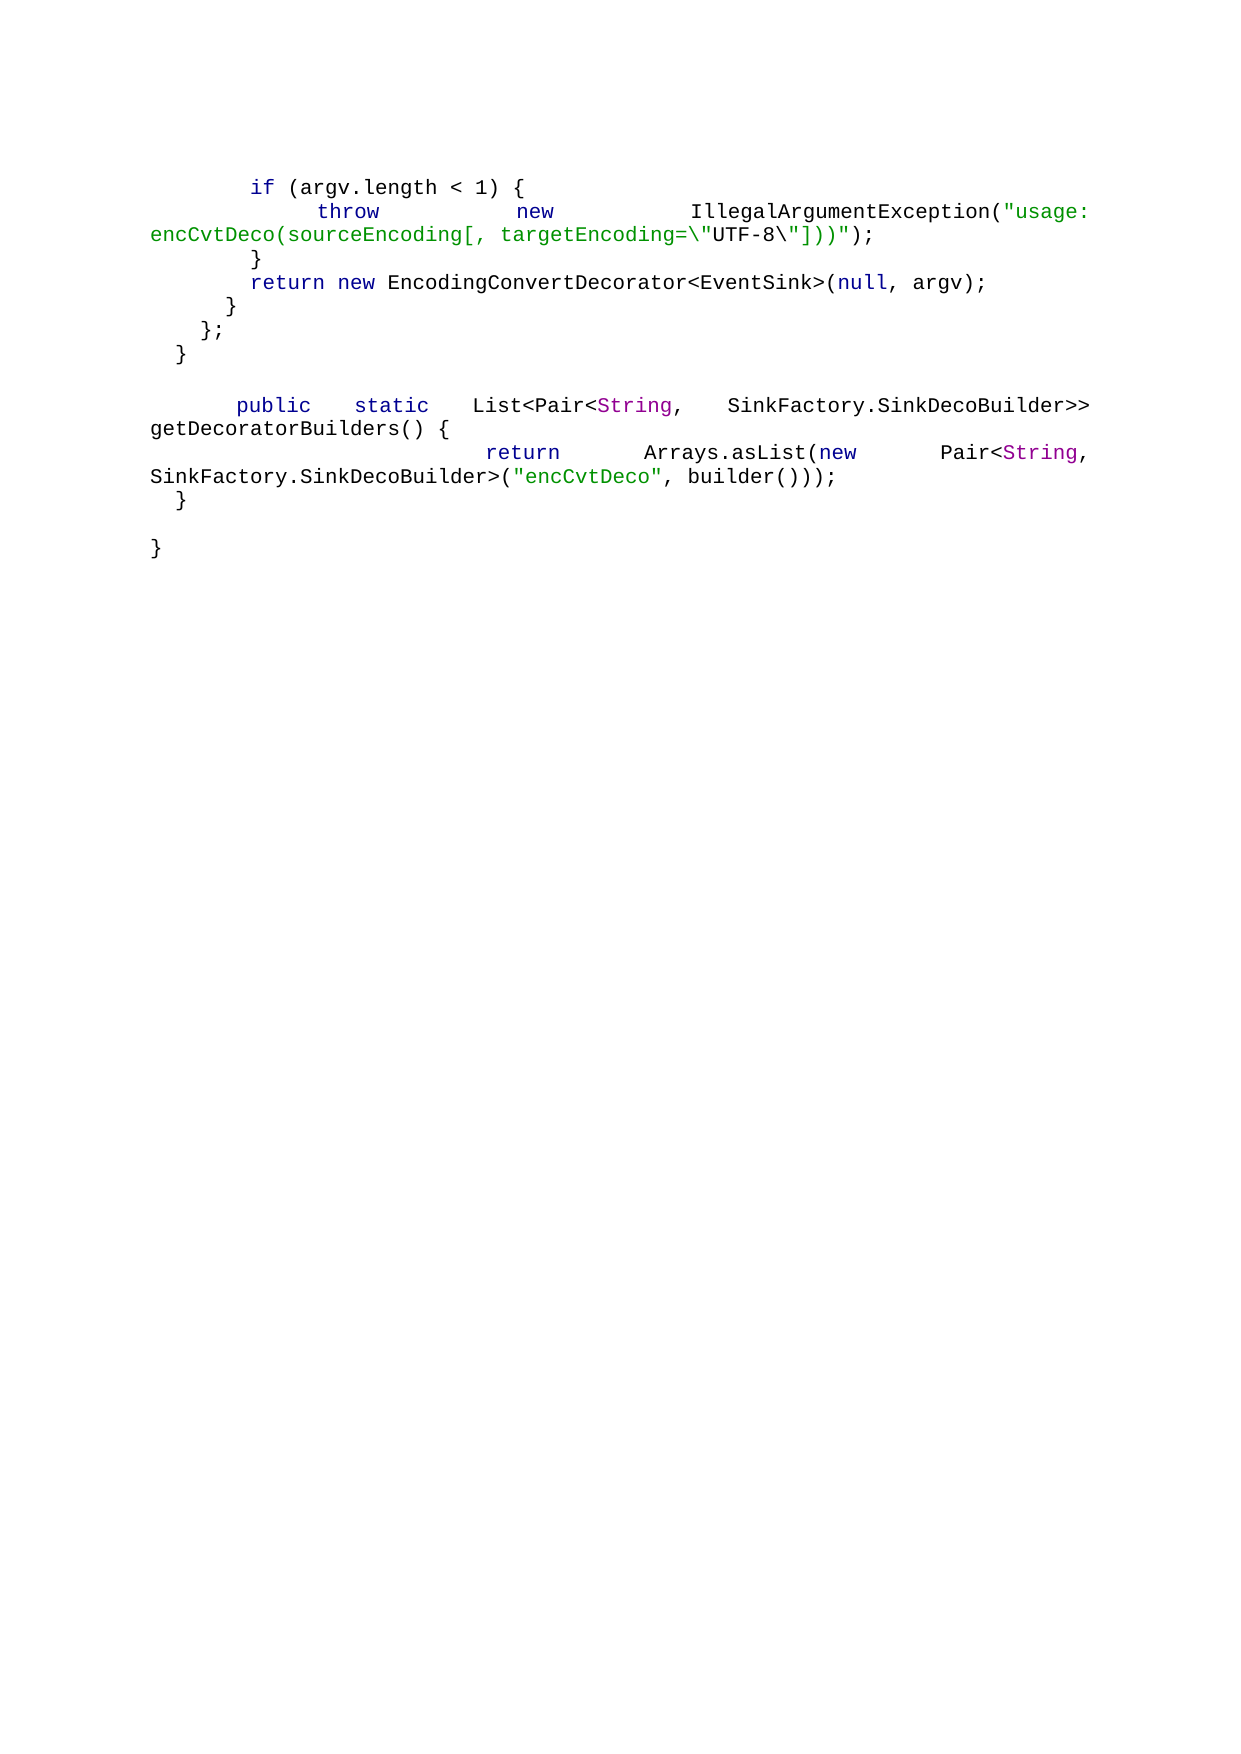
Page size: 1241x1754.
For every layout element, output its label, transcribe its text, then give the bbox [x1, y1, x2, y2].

text throw new IllegalArgumentException("usage: encCvtDeco(sourceEncoding[, targetEncoding=\"UTF-8\"]))"); [150, 201, 1090, 248]
text } [150, 537, 1090, 560]
text } [150, 343, 1090, 366]
text return new EncodingConvertDecorator<EventSink>(null, argv); [150, 272, 1090, 295]
text } [150, 248, 1090, 272]
text }; [150, 319, 1090, 343]
text if (argv.length < 1) { [150, 177, 1090, 201]
text public static List<Pair<String, SinkFactory.SinkDecoBuilder>> getDecoratorBuilders() { [150, 395, 1090, 442]
text } [150, 295, 1090, 319]
text } [150, 489, 1090, 513]
text return Arrays.asList(new Pair<String, SinkFactory.SinkDecoBuilder>("encCvtDeco", builder())); [150, 442, 1090, 489]
